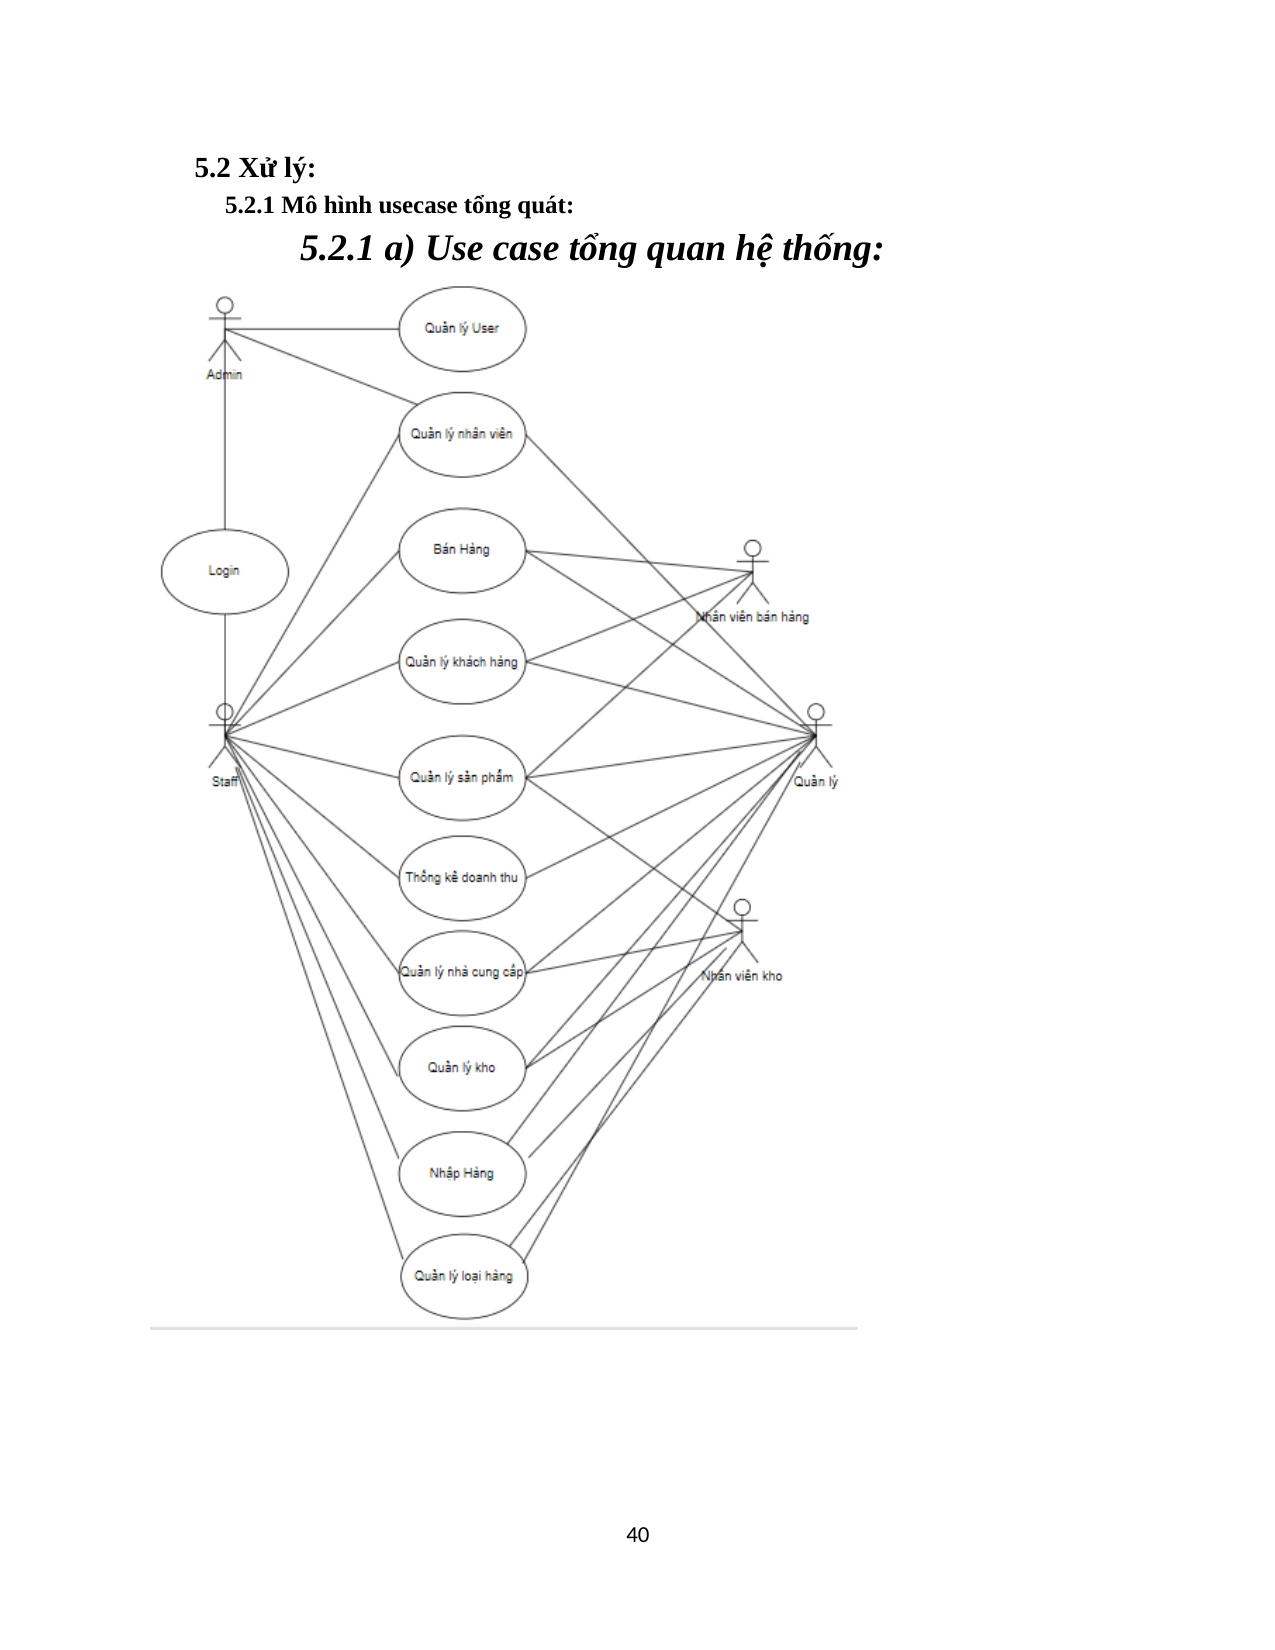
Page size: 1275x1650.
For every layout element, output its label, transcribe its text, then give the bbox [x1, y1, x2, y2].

subtitle 5.2.1 a) Use case tổng quan hệ thống: [225, 226, 1125, 269]
picture [150, 272, 858, 1330]
subtitle 5.2.1 Mô hình usecase tổng quát: [150, 190, 1125, 219]
subtitle 5.2 Xử lý: [150, 150, 1125, 183]
